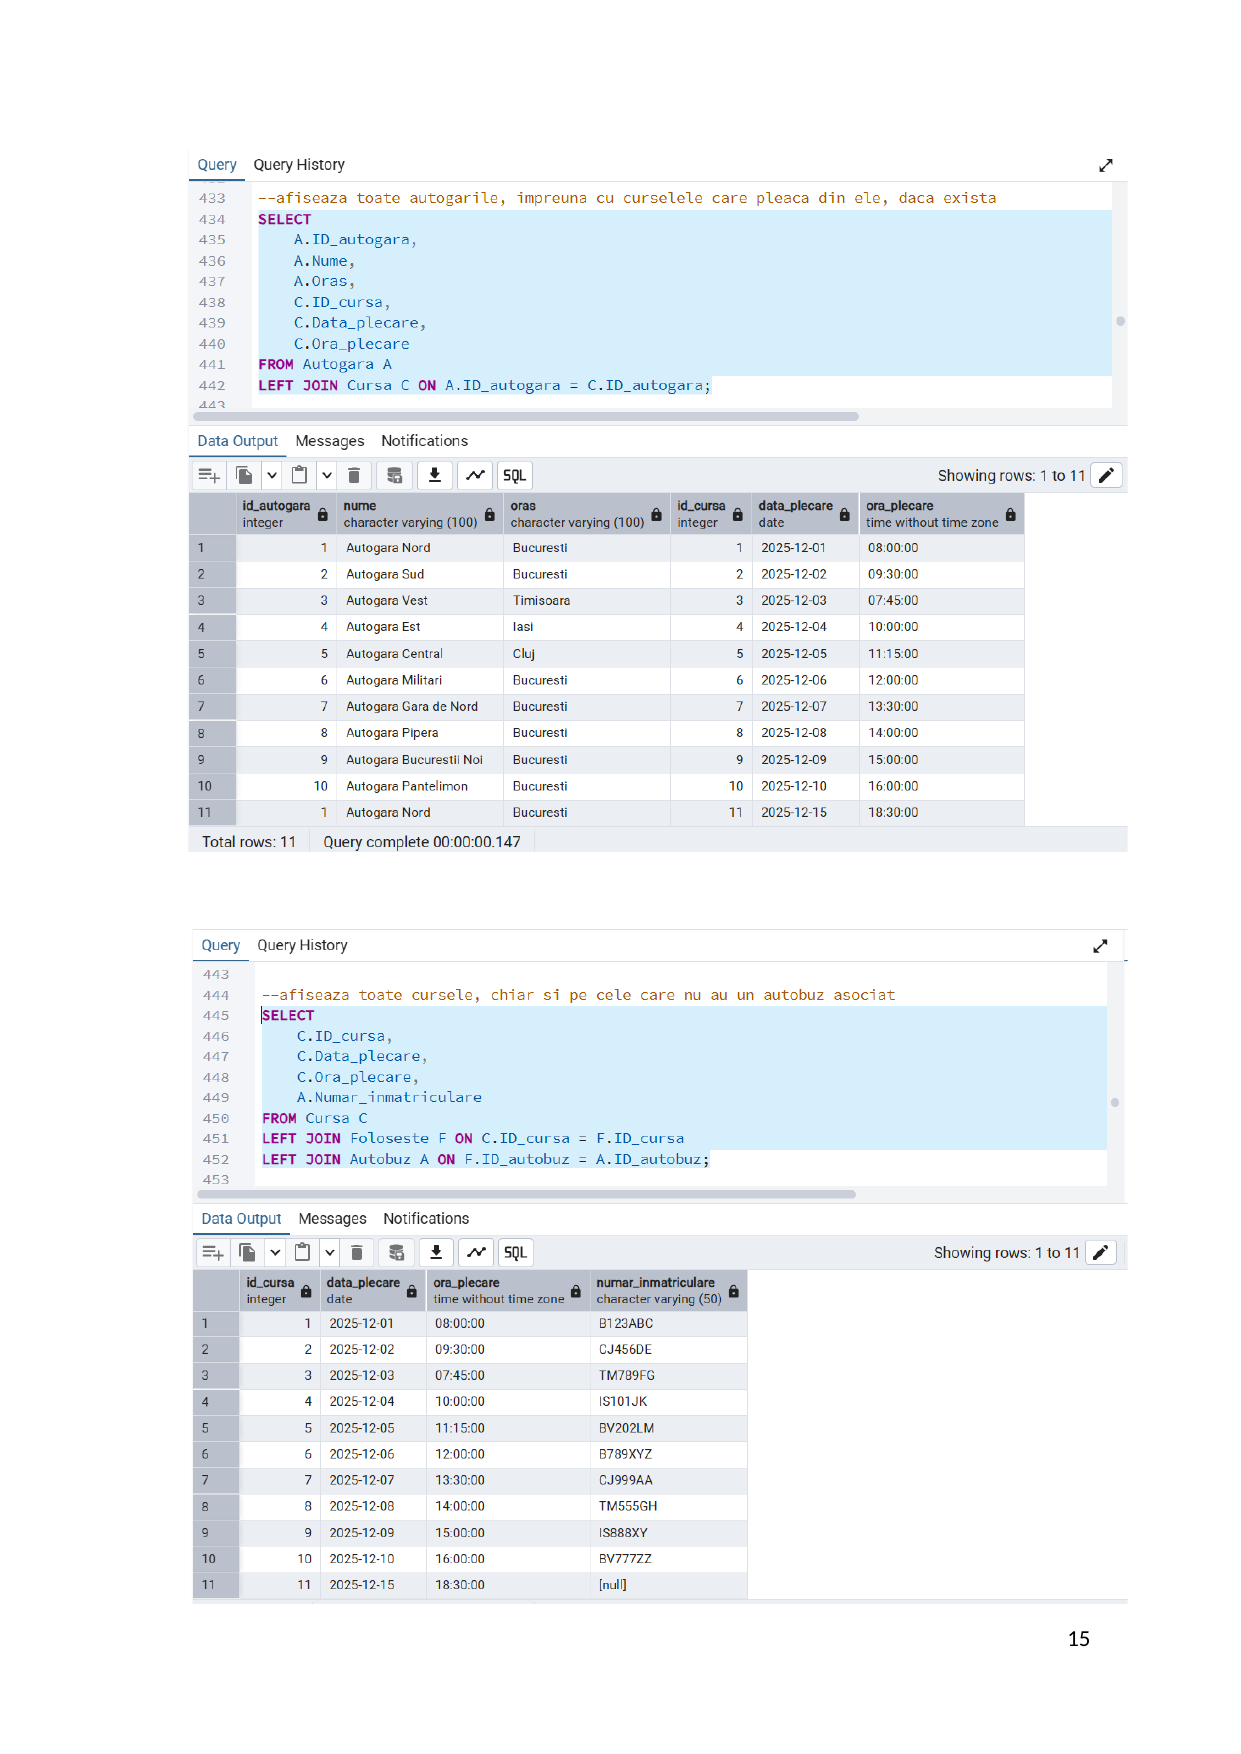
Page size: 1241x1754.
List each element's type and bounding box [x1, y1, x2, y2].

picture [187, 150, 1128, 852]
picture [187, 929, 1128, 1604]
